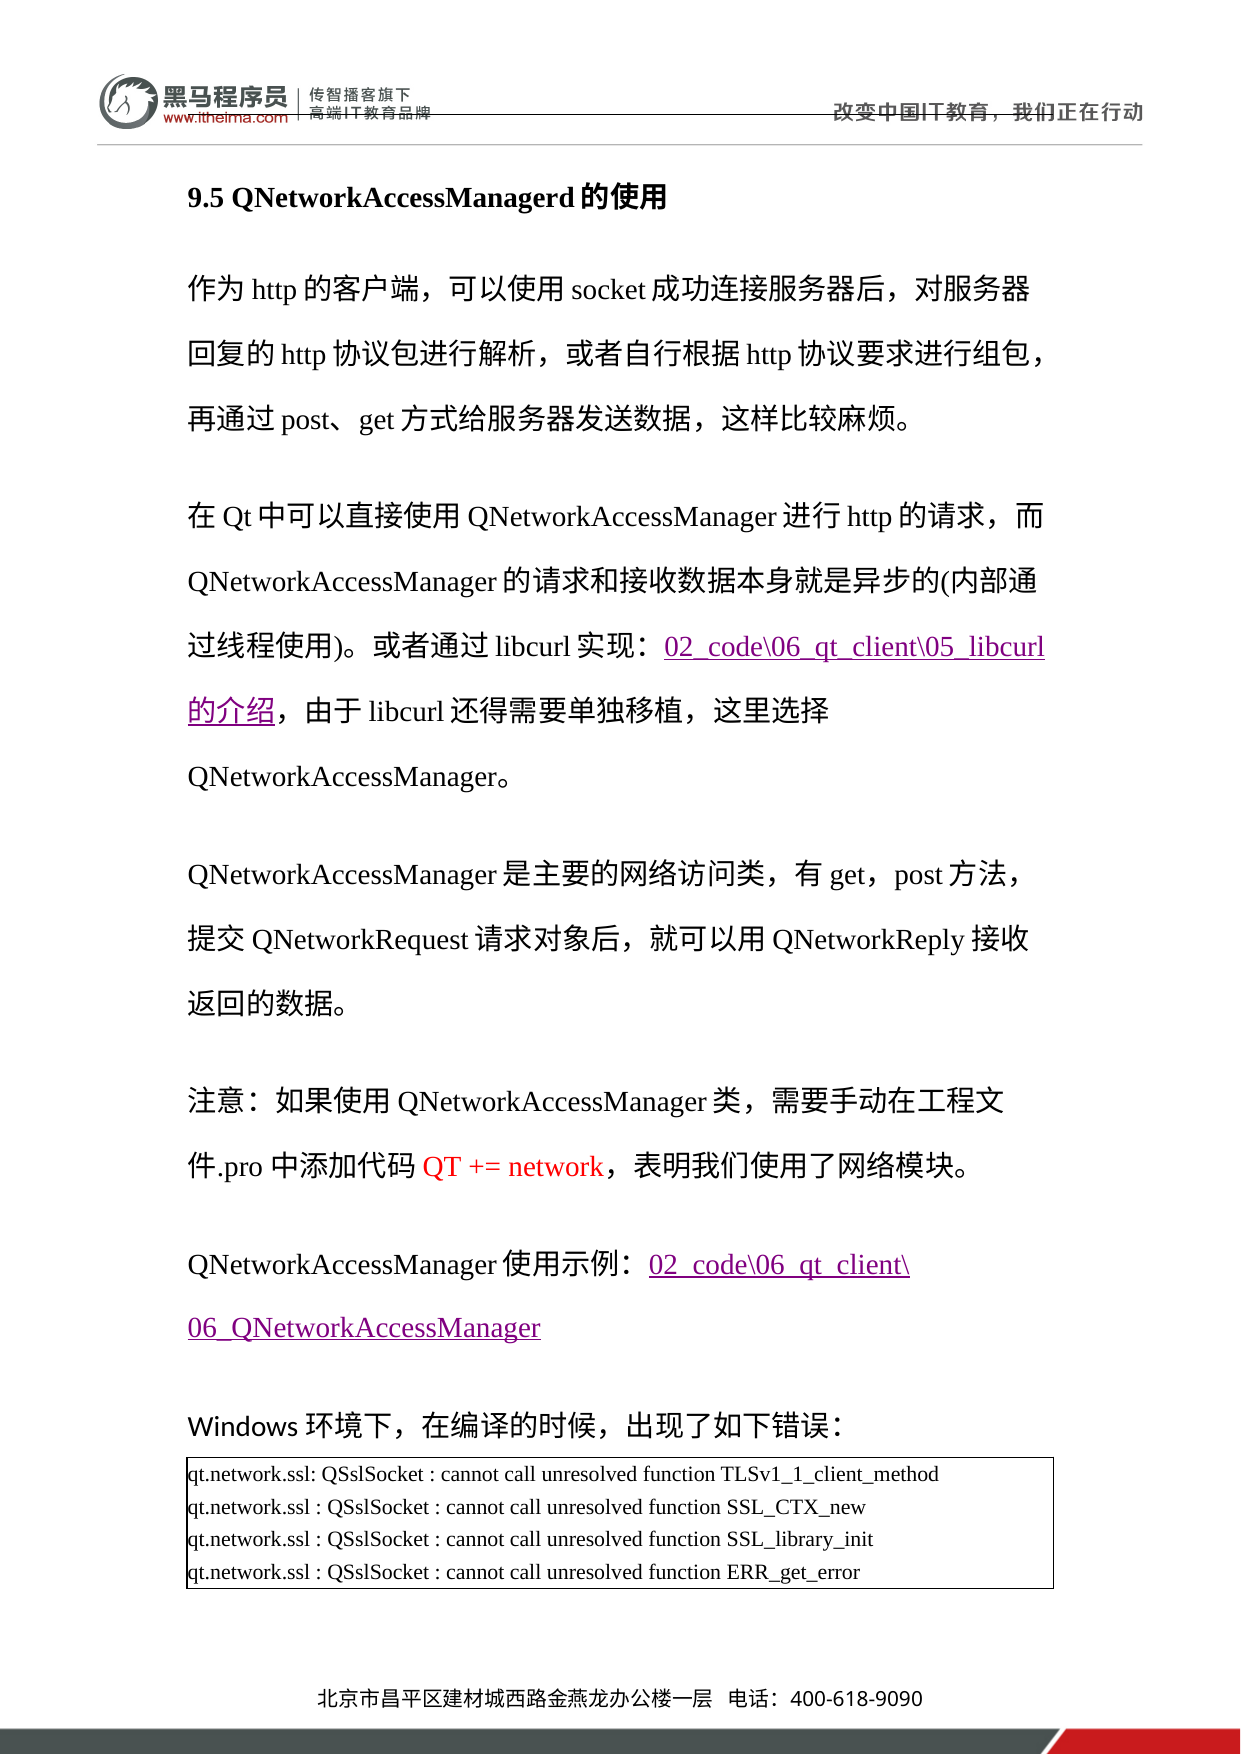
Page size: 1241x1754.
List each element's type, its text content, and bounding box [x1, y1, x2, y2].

text qt.network.ssl : QSslSocket : cannot call unresolved function SSL_CTX_new [188, 1490, 1053, 1523]
text qt.network.ssl: QSslSocket : cannot call unresolved function TLSv1_1_client_method [188, 1458, 1053, 1490]
picture [0, 1669, 1241, 1754]
text 在Qt中可以直接使用QNetworkAccessManager进行http的请求，而QNetworkAccessManager的请求和接收数据本身就是异步的(内部通过线程使用)。或者通过libcurl实现：02_code\06_qt_client\05_libcurl的介绍，由于libcurl还得需要单独移植，这里选择QNetworkAccessManager。 [187, 482, 1053, 807]
text qt.network.ssl : QSslSocket : cannot call unresolved function ERR_get_error [188, 1554, 1053, 1588]
text QNetworkAccessManager使用示例：02_code\06_qt_client\06_QNetworkAccessManager [187, 1229, 1053, 1359]
text 作为http的客户端，可以使用socket成功连接服务器后，对服务器回复的http协议包进行解析，或者自行根据http协议要求进行组包，再通过post、get方式给服务器发送数据，这样比较麻烦。 [187, 254, 1053, 449]
text QNetworkAccessManager是主要的网络访问类，有get，post方法，提交QNetworkRequest请求对象后，就可以用QNetworkReply接收返回的数据。 [187, 839, 1053, 1034]
text Windows 环境下，在编译的时候，出现了如下错误： [187, 1392, 1053, 1457]
picture [0, 3, 1241, 153]
text qt.network.ssl : QSslSocket : cannot call unresolved function SSL_library_init [188, 1523, 1053, 1554]
subtitle 9.5 QNetworkAccessManagerd的使用 [187, 162, 1053, 227]
text 注意：如果使用QNetworkAccessManager类，需要手动在工程文件.pro 中添加代码 QT += network，表明我们使用了网络模块。 [187, 1067, 1053, 1197]
